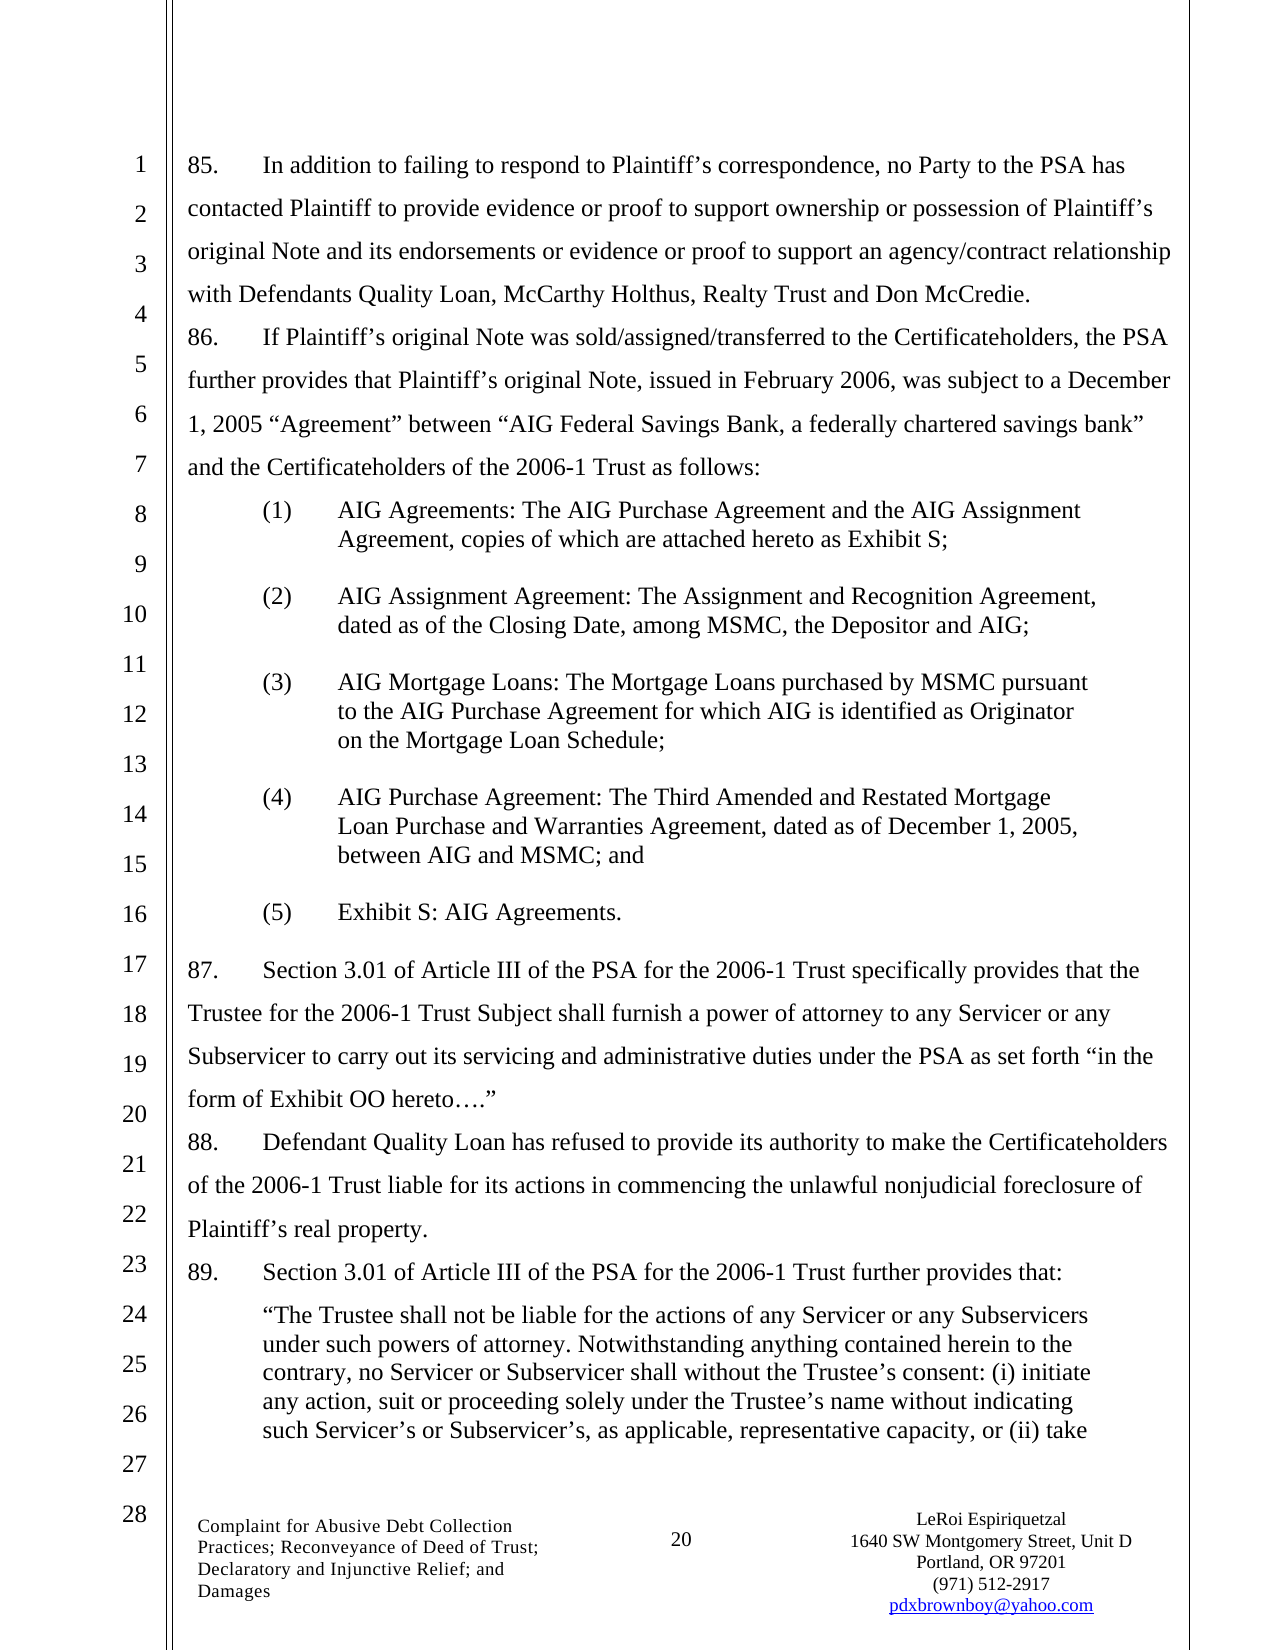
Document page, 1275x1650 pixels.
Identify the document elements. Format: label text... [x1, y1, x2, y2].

text (3) AIG Mortgage Loans: The Mortgage Loans purchased by MSMC pursuant [262, 667, 1099, 696]
text between AIG and MSMC; and [262, 840, 1099, 869]
text to the AIG Purchase Agreement for which AIG is identified as Originator [262, 696, 1099, 725]
text 88. Defendant Quality Loan has refused to provide its authority to make the Certificateholders of the 2006-1 Trust liable for its actions in commencing the unlawful nonjudicial foreclosure of Plaintiff’s real property. [187, 1127, 1174, 1242]
text Loan Purchase and Warranties Agreement, dated as of December 1, 2005, [262, 811, 1099, 840]
text dated as of the Closing Date, among MSMC, the Depositor and AIG; [262, 610, 1099, 639]
text on the Mortgage Loan Schedule; [337, 725, 1099, 754]
text Agreement, copies of which are attached hereto as Exhibit S; [262, 524, 1099, 552]
text 85. In addition to failing to respond to Plaintiff’s correspondence, no Party to the PSA has contacted Plaintiff to provide evidence or proof to support ownership or possession of Plaintiff’s original Note and its endorsements or evidence or proof to support an agency/contract relationship with Defendants Quality Loan, McCarthy Holthus, Realty Trust and Don McCredie. [187, 150, 1174, 308]
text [262, 1300, 1099, 1444]
text (5) Exhibit S: AIG Agreements. [262, 897, 1099, 926]
text (1) AIG Agreements: The AIG Purchase Agreement and the AIG Assignment [262, 495, 1099, 524]
text 86. If Plaintiff’s original Note was sold/assigned/transferred to the Certificateholders, the PSA further provides that Plaintiff’s original Note, issued in February 2006, was subject to a December 1, 2005 “Agreement” between “AIG Federal Savings Bank, a federally chartered savings bank” and the Certificateholders of the 2006-1 Trust as follows: [187, 322, 1174, 481]
text 87. Section 3.01 of Article III of the PSA for the 2006-1 Trust specifically provides that the Trustee for the 2006-1 Trust Subject shall furnish a power of attorney to any Servicer or any Subservicer to carry out its servicing and administrative duties under the PSA as set forth “in the form of Exhibit OO hereto….” [187, 955, 1174, 1113]
text (4) AIG Purchase Agreement: The Third Amended and Restated Mortgage [262, 782, 1099, 811]
text 89. Section 3.01 of Article III of the PSA for the 2006-1 Trust further provides that: [187, 1257, 1174, 1286]
text (2) AIG Assignment Agreement: The Assignment and Recognition Agreement, [262, 581, 1099, 610]
